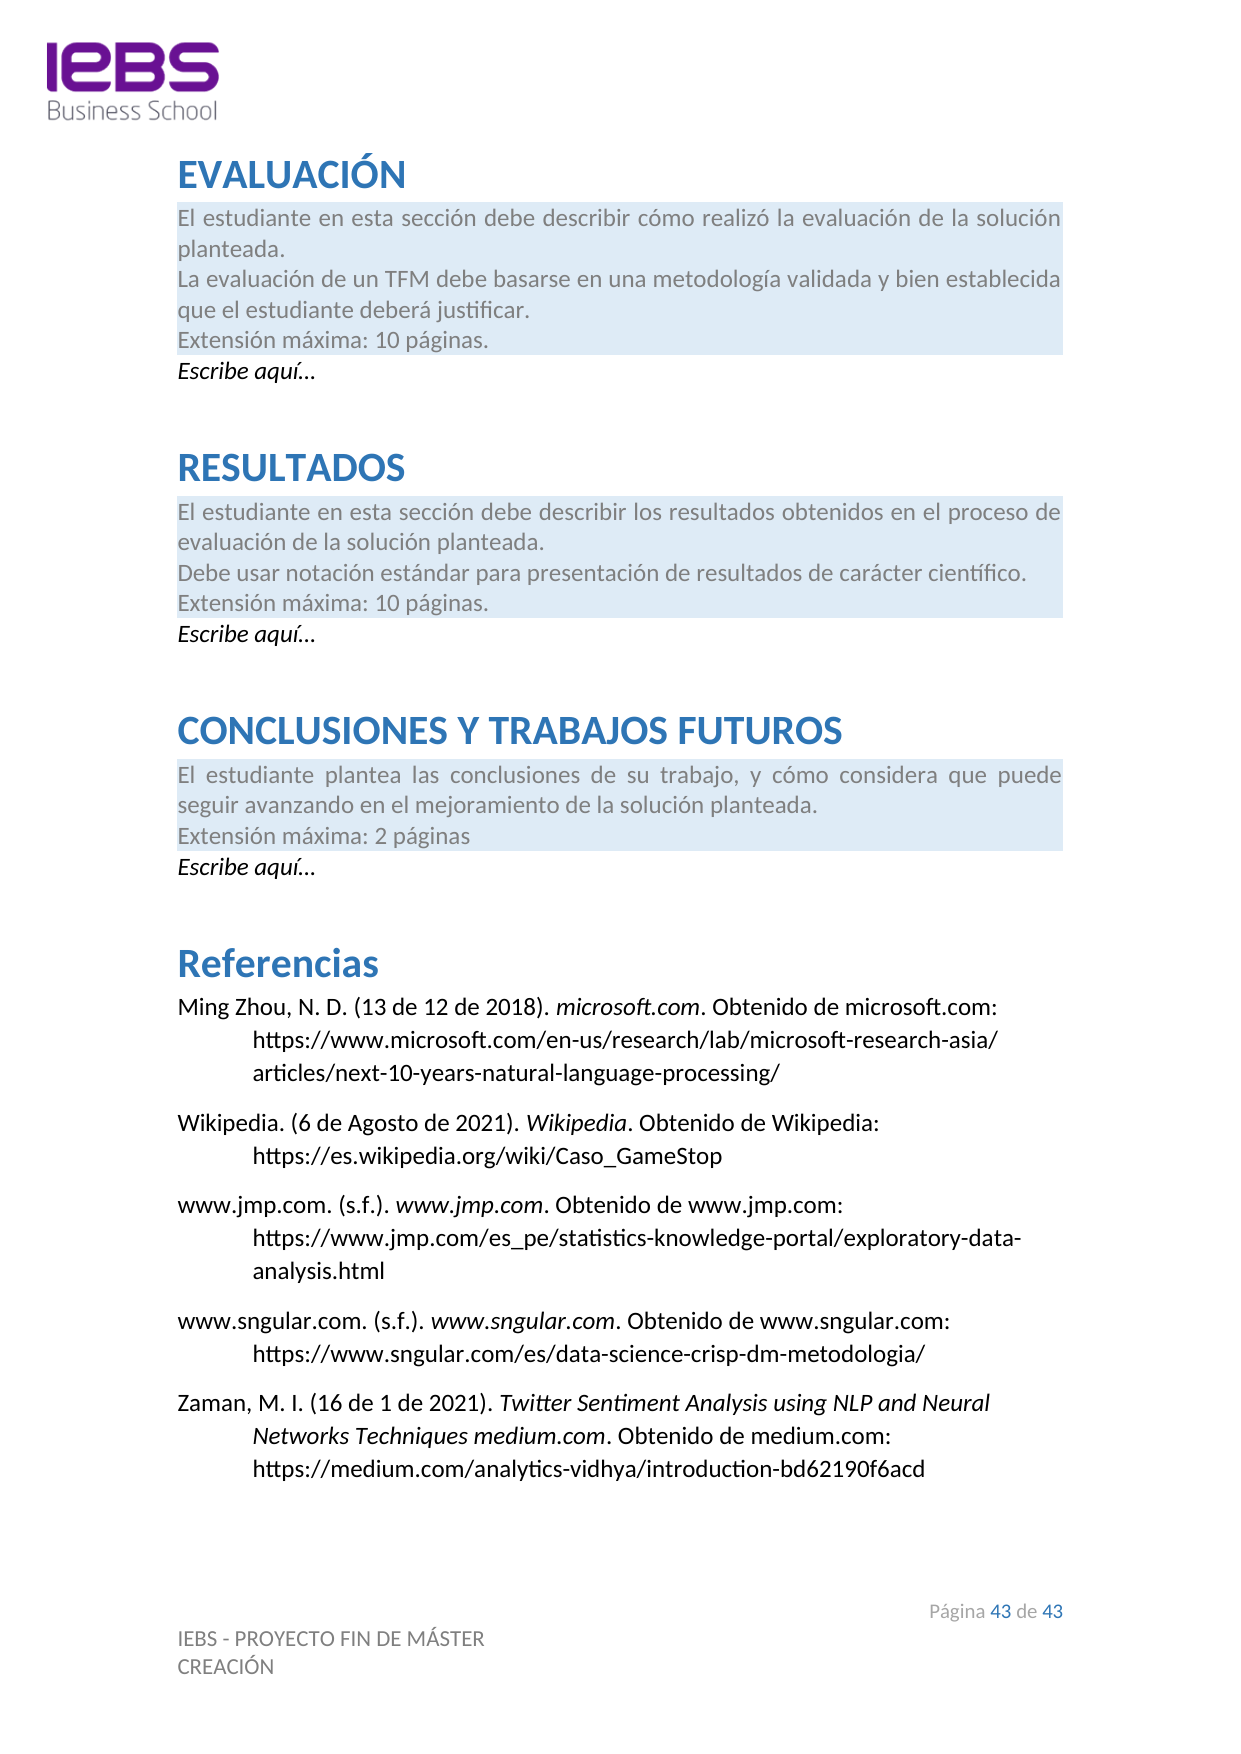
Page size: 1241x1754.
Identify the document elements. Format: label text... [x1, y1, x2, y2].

text Debe usar notación estándar para presentación de resultados de carácter científico. [177, 557, 1063, 588]
subtitle CONCLUSIONES Y TRABAJOS FUTUROS [177, 704, 1063, 755]
text El estudiante en esta sección debe describir los resultados obtenidos en el proceso de evaluación de la solución planteada. [177, 496, 1063, 557]
text Escribe aquí… [177, 355, 1063, 386]
text Extensión máxima: 10 páginas. [177, 324, 1063, 355]
text Escribe aquí… [177, 851, 1063, 881]
text La evaluación de un TFM debe basarse en una metodología validada y bien establecida que el estudiante deberá justificar. [177, 263, 1063, 324]
text El estudiante plantea las conclusiones de su trabajo, y cómo considera que puede seguir avanzando en el mejoramiento de la solución planteada. [177, 759, 1063, 820]
text Escribe aquí… [177, 618, 1063, 649]
subtitle EVALUACIÓN [177, 148, 1063, 198]
text Extensión máxima: 2 páginas [177, 820, 1063, 851]
subtitle RESULTADOS [177, 441, 1063, 492]
text Extensión máxima: 10 páginas. [177, 588, 1063, 618]
text El estudiante en esta sección debe describir cómo realizó la evaluación de la solución planteada. [177, 202, 1063, 263]
picture [21, 20, 252, 147]
